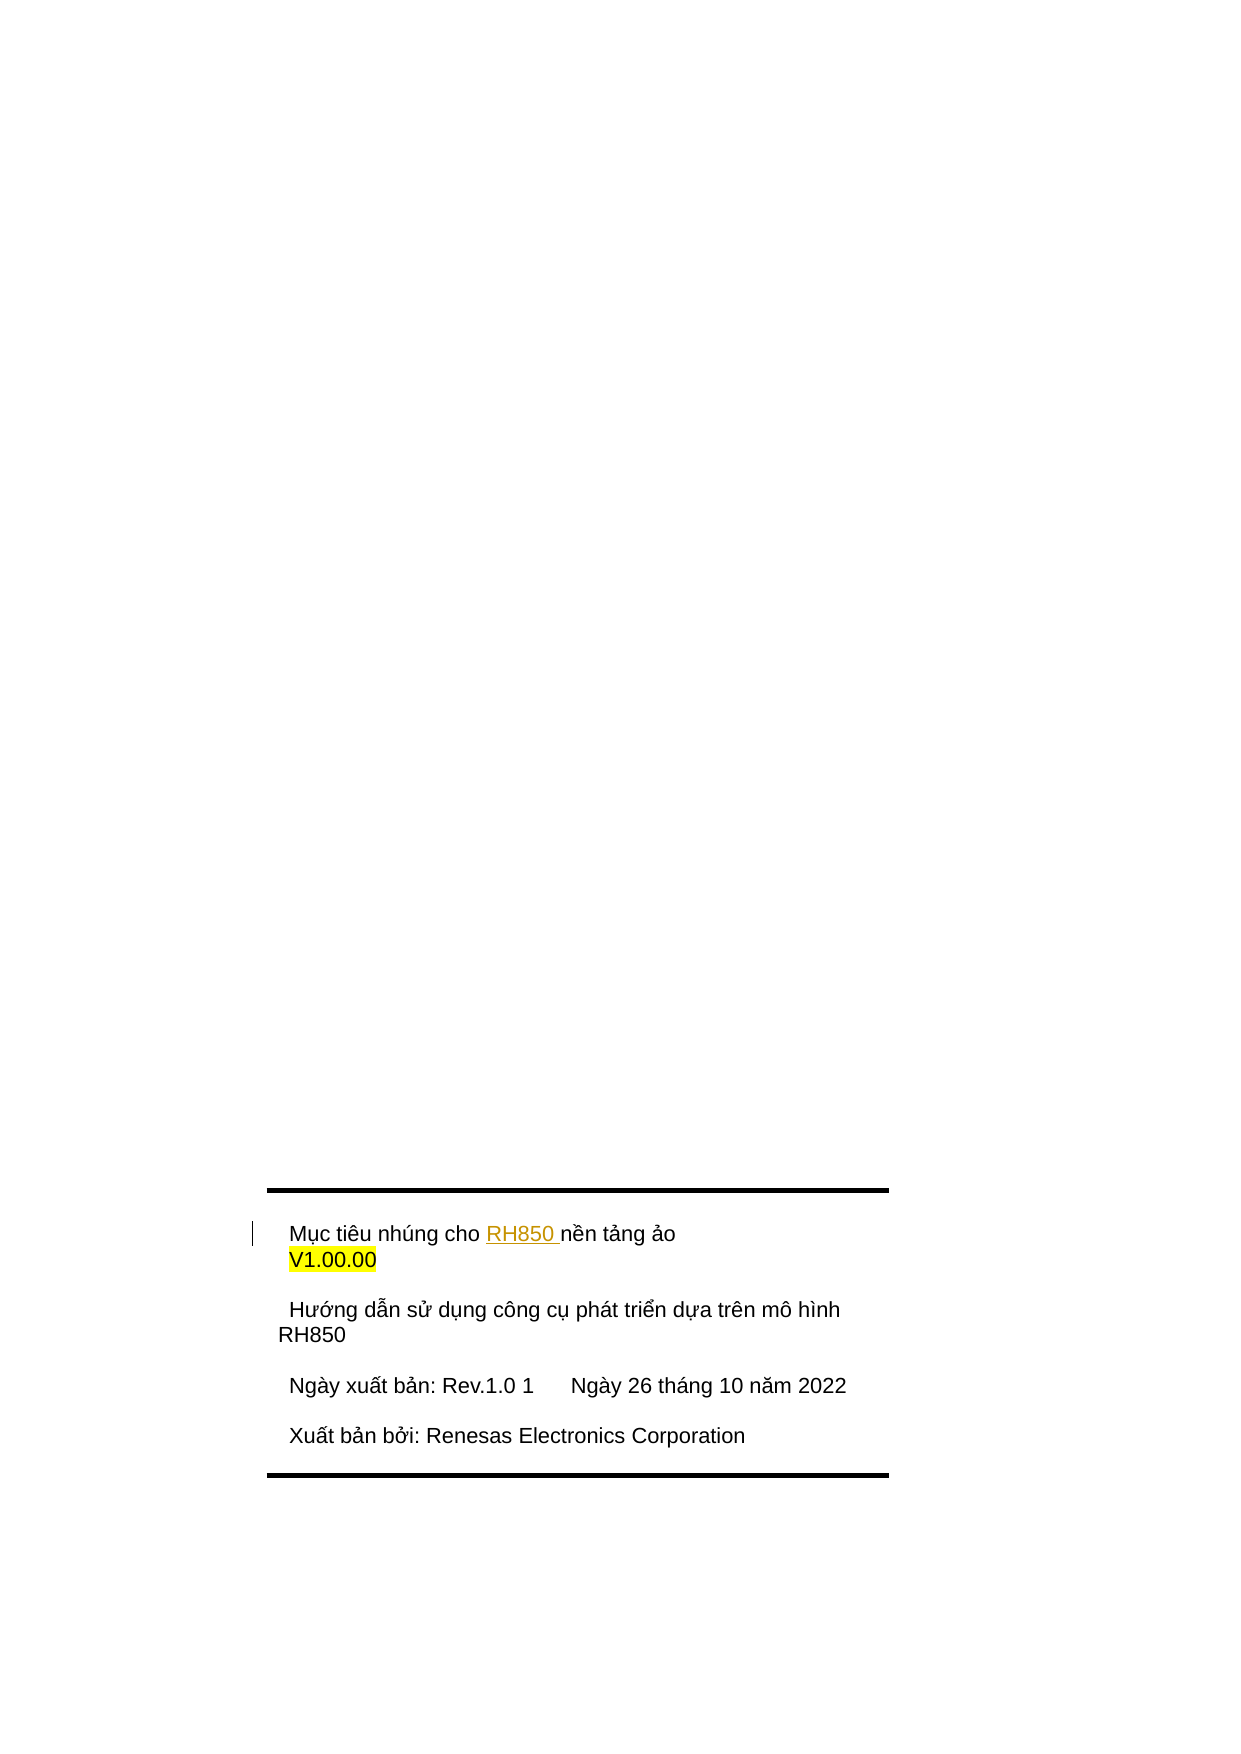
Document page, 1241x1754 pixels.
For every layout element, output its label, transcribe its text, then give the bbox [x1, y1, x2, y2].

table_header Mục tiêu nhúng cho nền tảng ảo V1.00.00 Hướng dẫn sử dụng công cụ phát triển dựa trên mô hình RH850 Ngày xuất bản: Rev.1.0 1 Ngày 26 tháng 10 năm 2022 Xuất bản bởi: Renesas Electronics Corporation [267, 1193, 889, 1473]
